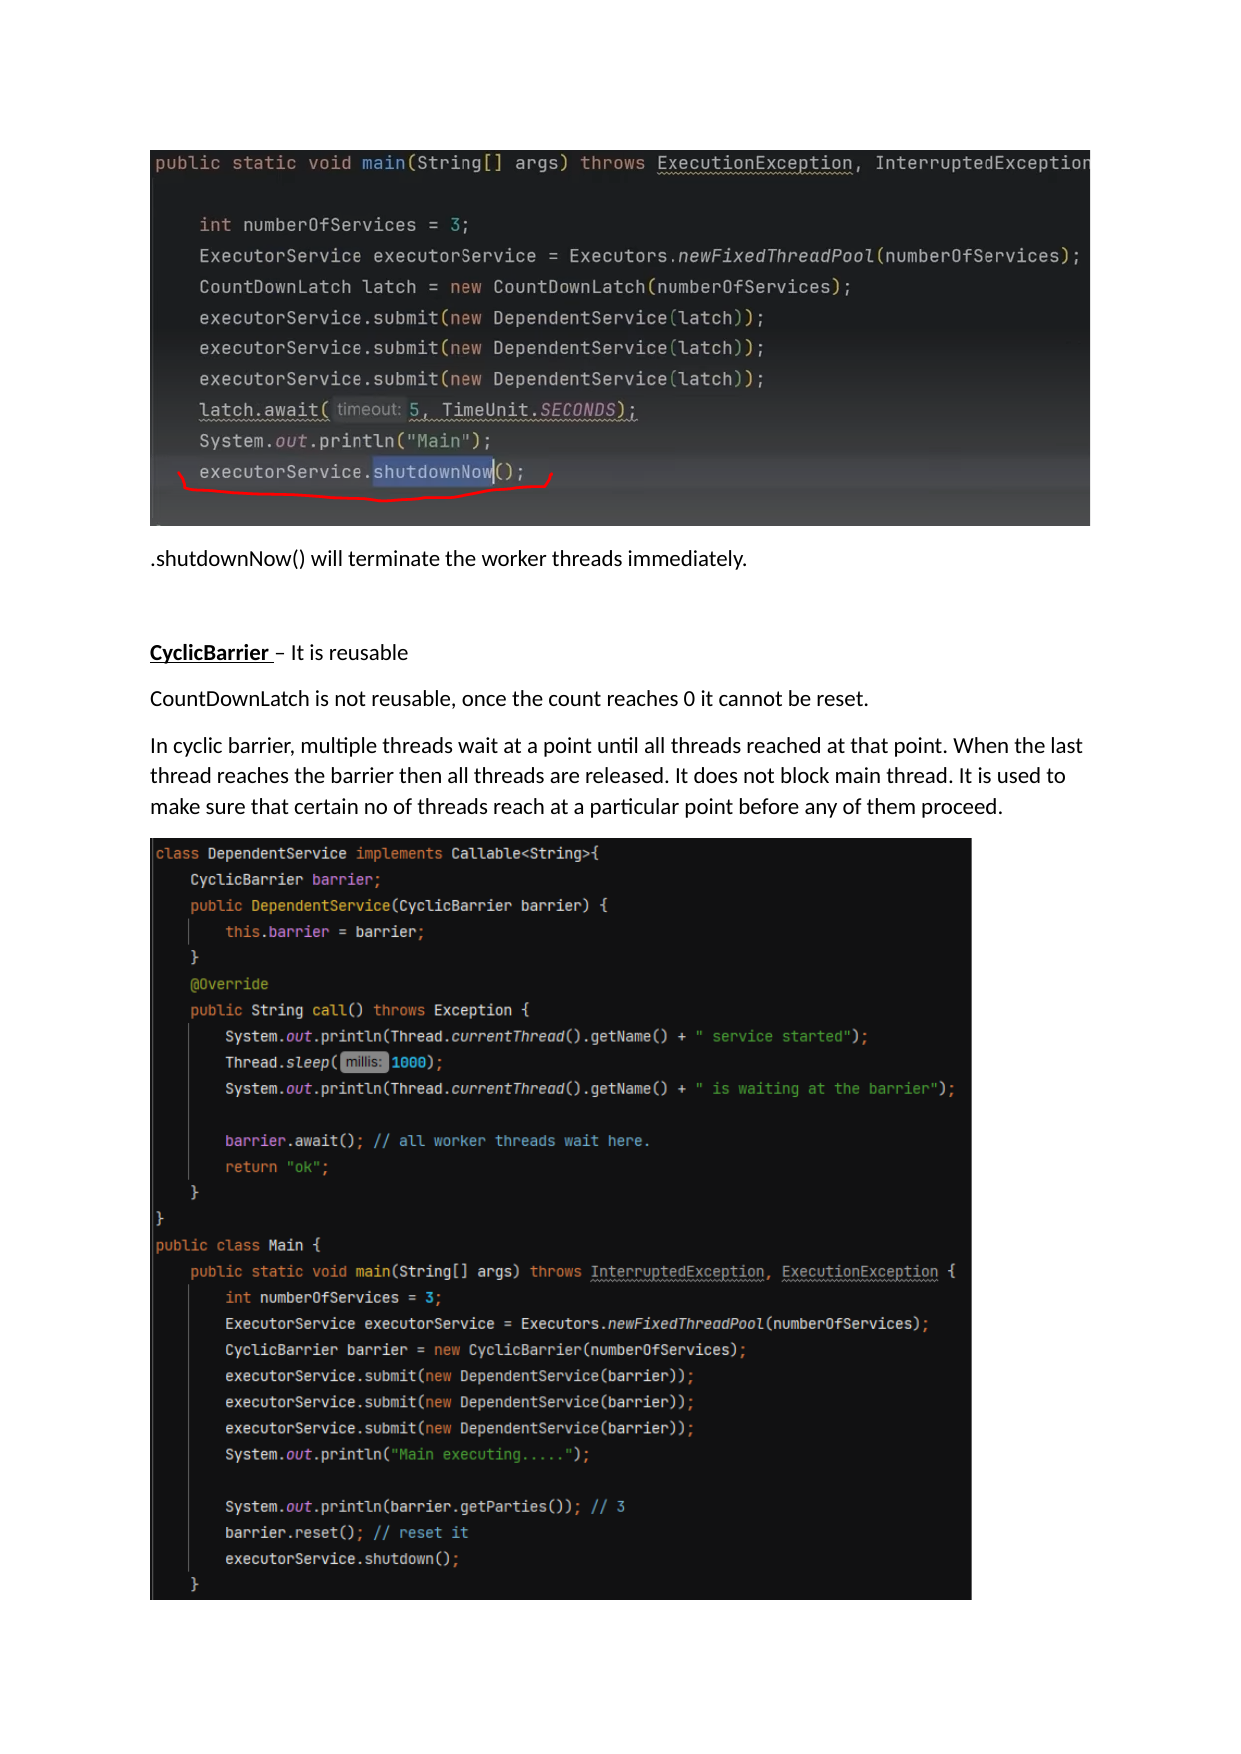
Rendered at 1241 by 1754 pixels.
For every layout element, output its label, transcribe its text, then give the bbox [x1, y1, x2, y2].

text .shutdownNow() will terminate the worker threads immediately. [150, 544, 1090, 572]
text In cyclic barrier, multiple threads wait at a point until all threads reached at that point. When the last thread reaches the barrier then all threads are released. It does not block main thread. It is used to make sure that certain no of threads reach at a particular point before any of them proceed. [150, 731, 1090, 820]
text CyclicBarrier – It is reusable [150, 638, 1090, 666]
text CountDownLatch is not reusable, once the count reaches 0 it cannot be reset. [150, 684, 1090, 713]
picture [150, 838, 972, 1600]
picture [150, 150, 1091, 526]
